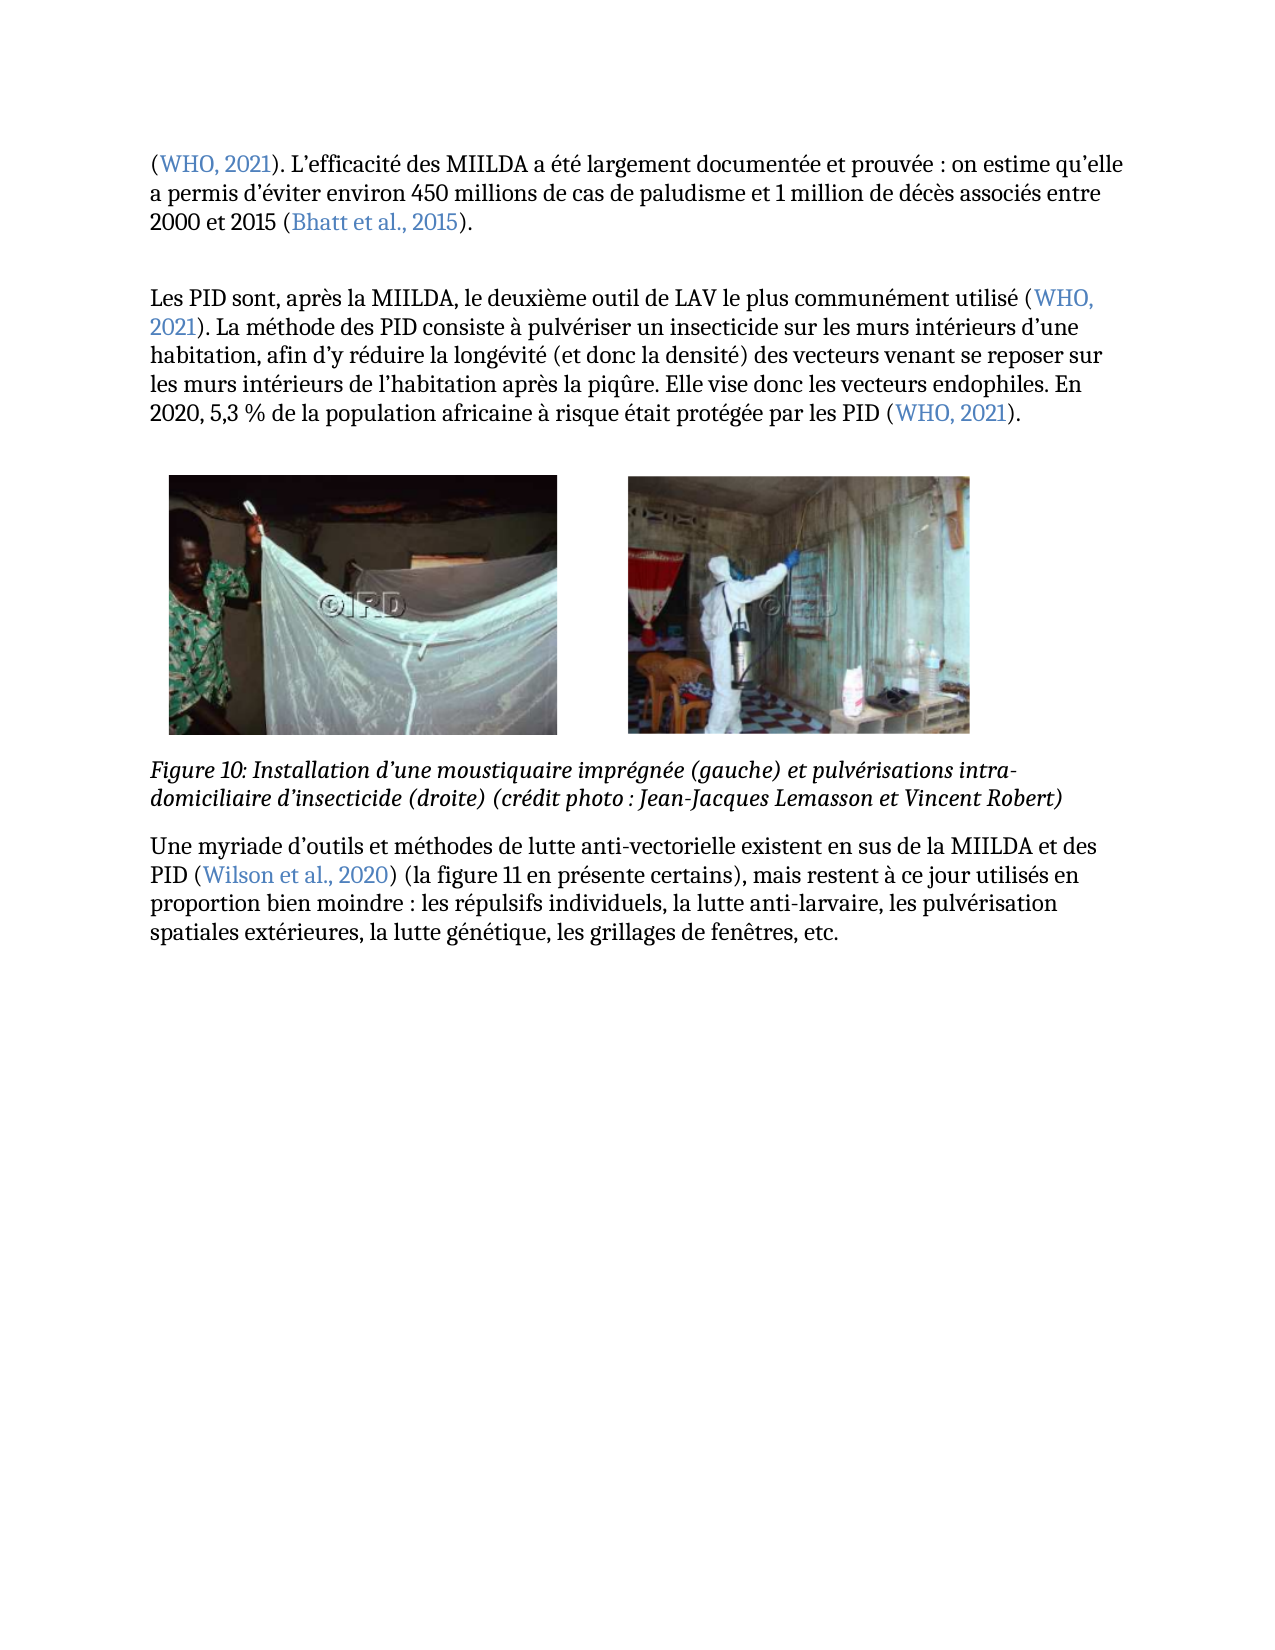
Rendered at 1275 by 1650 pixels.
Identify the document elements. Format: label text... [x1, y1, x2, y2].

text Figure 10: Installation d’une moustiquaire imprégnée (gauche) et pulvérisations intra-domiciliaire d’insecticide (droite) (crédit photo : Jean-Jacques Lemasson et Vincent Robert) [150, 756, 1125, 813]
text Les PID sont, après la MIILDA, le deuxième outil de LAV le plus communément utilisé (WHO, 2021). La méthode des PID consiste à pulvériser un insecticide sur les murs intérieurs d’une habitation, afin d’y réduire la longévité (et donc la densité) des vecteurs venant se reposer sur les murs intérieurs de l’habitation après la piqûre. Elle vise donc les vecteurs endophiles. En 2020, 5,3 % de la population africaine à risque était protégée par les PID (WHO, 2021). [150, 284, 1125, 456]
picture [168, 475, 970, 735]
text Une myriade d’outils et méthodes de lutte anti-vectorielle existent en sus de la MIILDA et des PID (Wilson et al., 2020) (la figure 11 en présente certains), mais restent à ce jour utilisés en proportion bien moindre : les répulsifs individuels, la lutte anti-larvaire, les pulvérisation spatiales extérieures, la lutte génétique, les grillages de fenêtres, etc. [150, 832, 1125, 947]
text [150, 150, 1125, 265]
